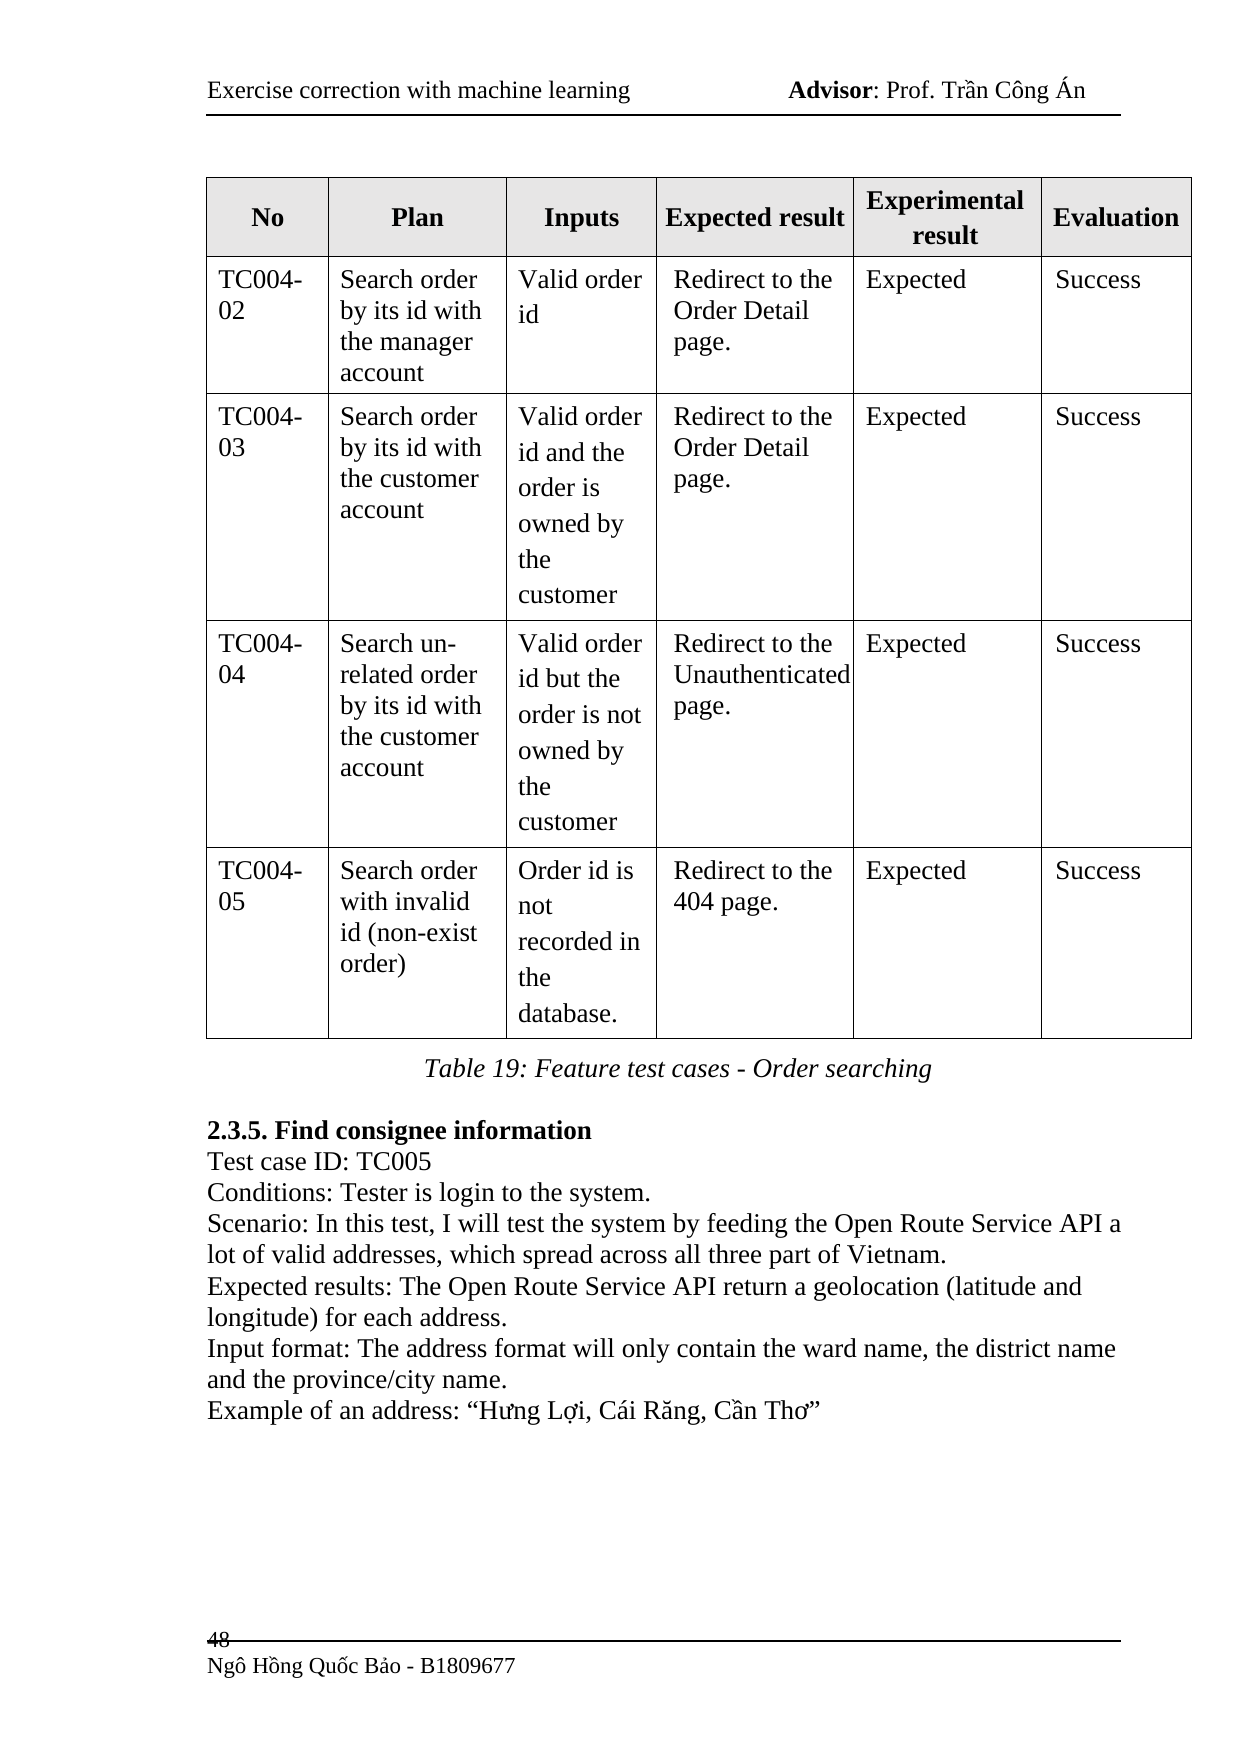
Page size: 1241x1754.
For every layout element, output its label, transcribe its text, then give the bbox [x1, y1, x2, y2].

table_cell Redirect to the Order Detail page. [657, 257, 853, 393]
table_header No [207, 178, 328, 256]
table_cell Valid order id [507, 257, 656, 393]
text Scenario: In this test, I will test the system by feeding the Open Route Service API a lot of valid addresses, which spread across all three part of Vietnam. [207, 1207, 1122, 1270]
table_header Evaluation [1042, 178, 1191, 256]
table_header Expected result [657, 178, 853, 256]
table_header Experimental result [854, 178, 1041, 256]
table_cell TC004-02 [207, 257, 328, 393]
table_cell TC004-05 [207, 848, 328, 1038]
table_cell Redirect to the Unauthenticated page. [657, 621, 853, 847]
table_cell Search order by its id with the manager account [329, 257, 506, 393]
table_cell Valid order id but the order is not owned by the customer [507, 621, 656, 847]
table_cell Valid order id and the order is owned by the customer [507, 394, 656, 620]
table_header Plan [329, 178, 506, 256]
text Expected results: The Open Route Service API return a geolocation (latitude and longitude) for each address. [207, 1270, 1122, 1332]
text Example of an address: “Hưng Lợi, Cái Răng, Cần Thơ” [207, 1394, 1122, 1425]
text Input format: The address format will only contain the ward name, the district name and the province/city name. [207, 1332, 1122, 1394]
table_cell Order id is not recorded in the database. [507, 848, 656, 1038]
table_cell Redirect to the 404 page. [657, 848, 853, 1038]
table_cell Search un-related order by its id with the customer account [329, 621, 506, 847]
text 2.3.5. Find consignee information [207, 1114, 1122, 1145]
table_cell Expected [854, 848, 1041, 1038]
table_cell TC004-04 [207, 621, 328, 847]
table_cell Success [1042, 394, 1191, 620]
table_cell Expected [854, 257, 1041, 393]
text Conditions: Tester is login to the system. [207, 1176, 1122, 1207]
table_cell Redirect to the Order Detail page. [657, 394, 853, 620]
table_cell TC004-03 [207, 394, 328, 620]
table_cell Success [1042, 257, 1191, 393]
table_cell Success [1042, 848, 1191, 1038]
table_cell Expected [854, 394, 1041, 620]
text Test case ID: TC005 [207, 1145, 1122, 1176]
table_cell Expected [854, 621, 1041, 847]
table_header Inputs [507, 178, 656, 256]
table_cell Success [1042, 621, 1191, 847]
text Table 19: Feature test cases - Order searching [207, 1052, 1122, 1083]
table_cell Search order by its id with the customer account [329, 394, 506, 620]
table_cell Search order with invalid id (non-exist order) [329, 848, 506, 1038]
